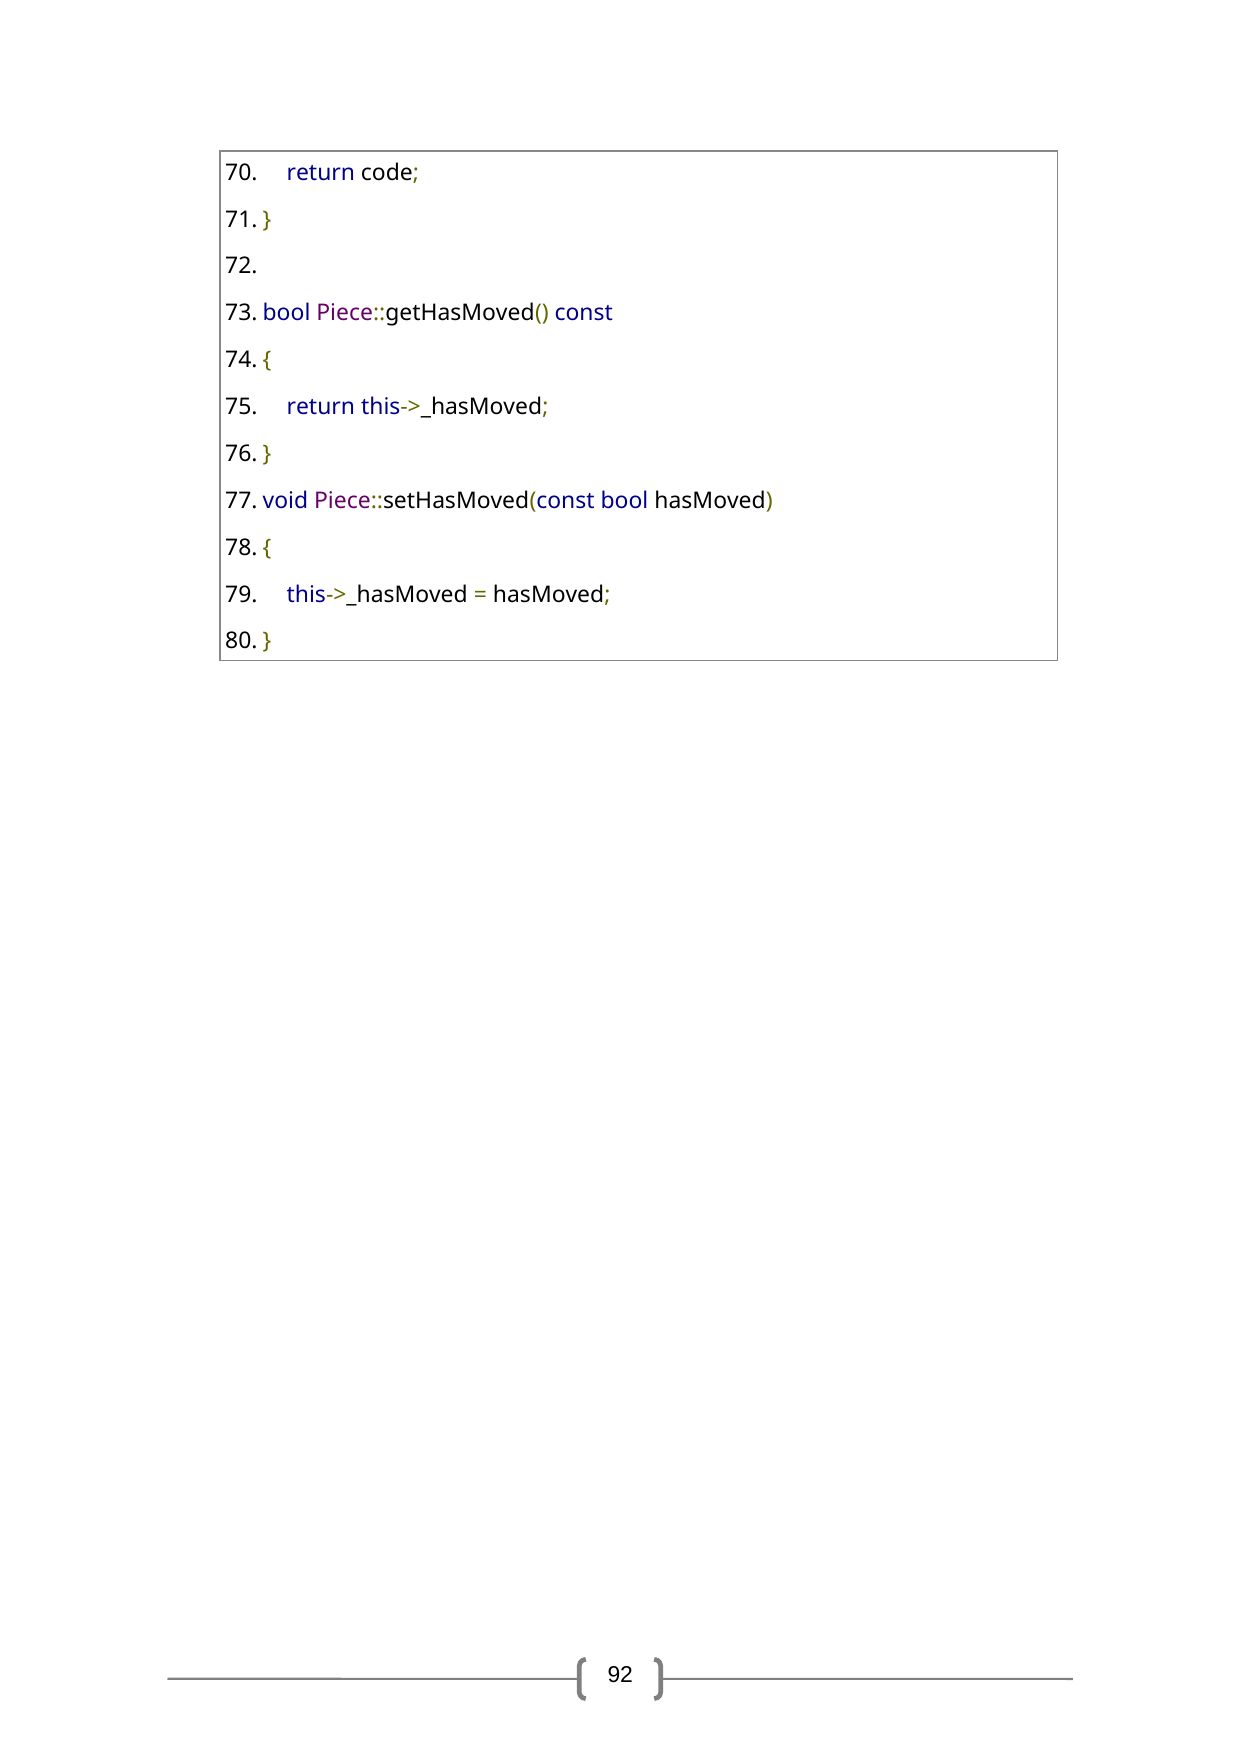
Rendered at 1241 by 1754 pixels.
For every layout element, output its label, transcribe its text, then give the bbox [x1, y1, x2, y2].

list } [221, 197, 1057, 234]
list } [221, 431, 1057, 468]
list bool Piece::getHasMoved() const [221, 291, 1057, 328]
list void Piece::setHasMoved(const bool hasMoved) [221, 478, 1057, 515]
list this->_hasMoved = hasMoved; [221, 572, 1057, 609]
list { [221, 525, 1057, 562]
list { [221, 337, 1057, 374]
list return this->_hasMoved; [221, 384, 1057, 421]
list return code; [221, 152, 1057, 187]
list } [221, 619, 1057, 660]
